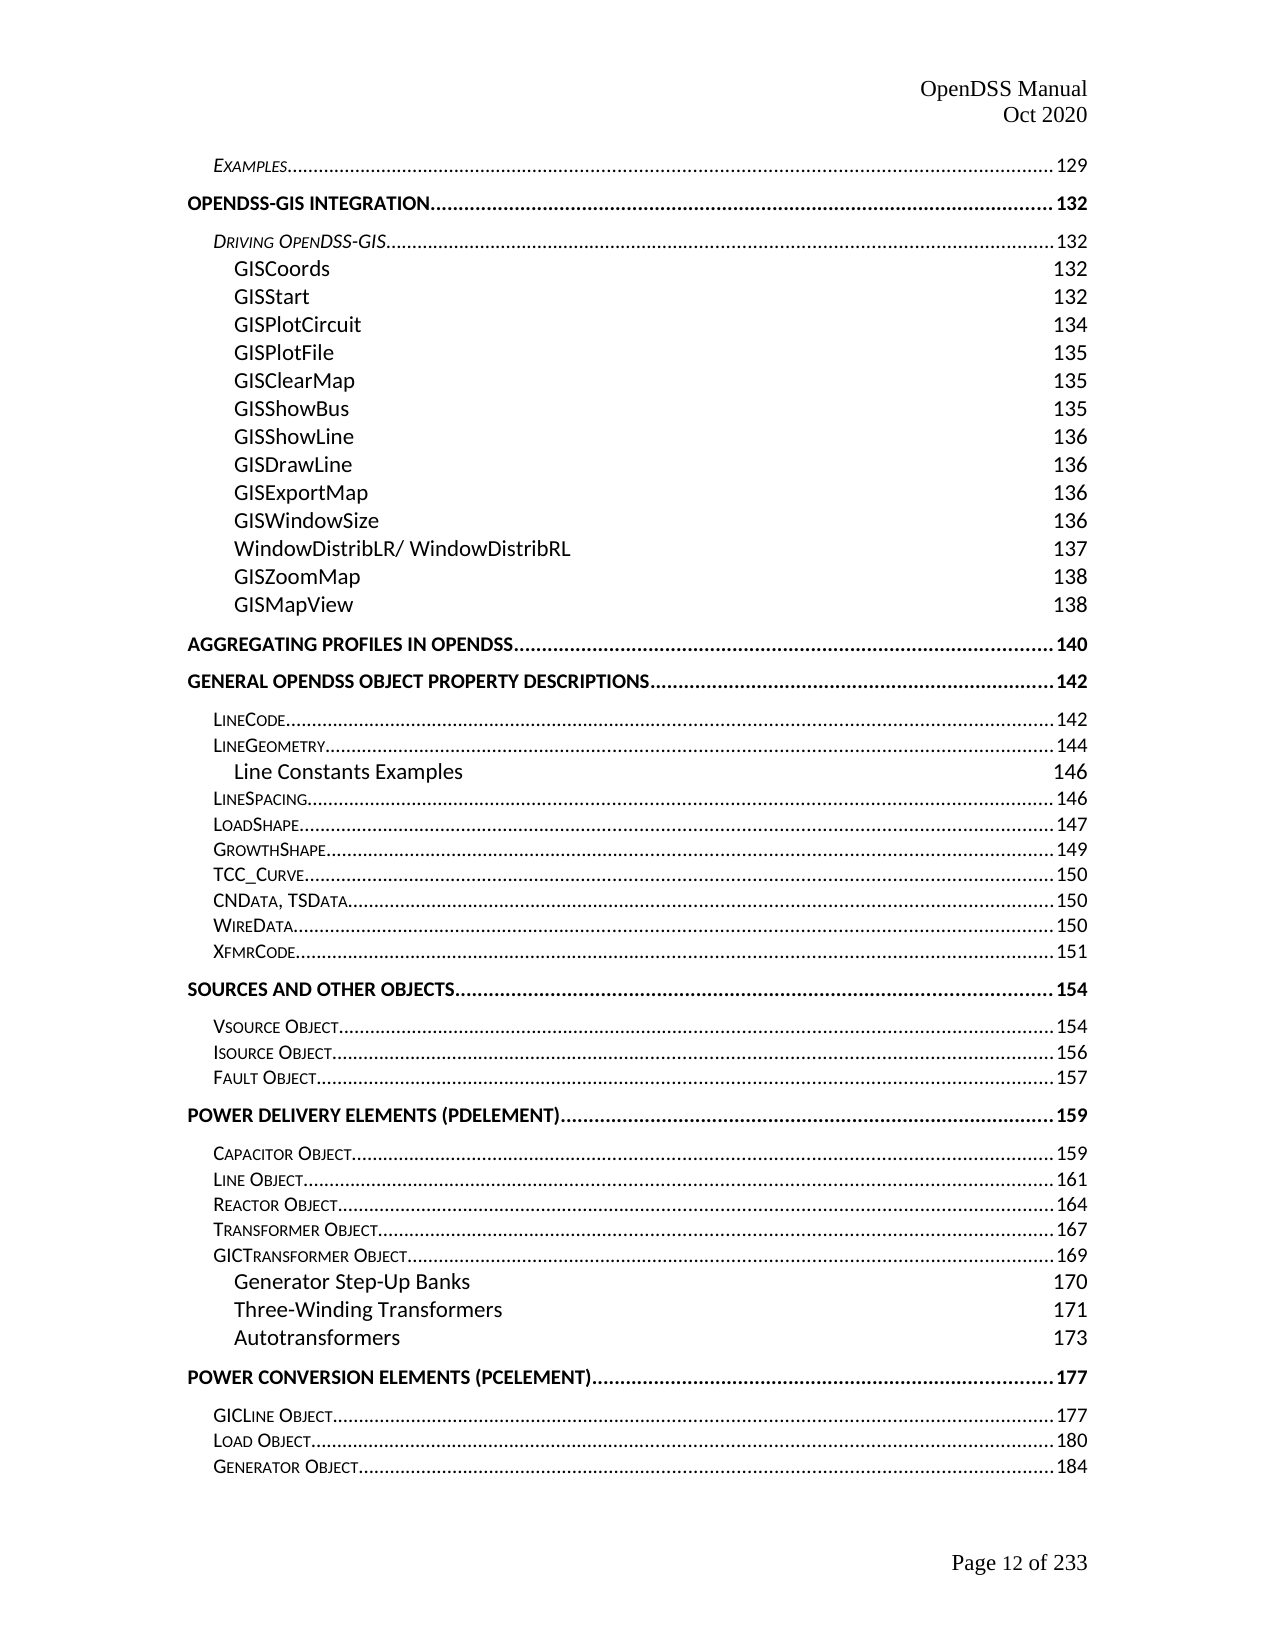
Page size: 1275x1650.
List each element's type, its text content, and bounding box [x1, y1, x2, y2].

text Generator Step-Up Banks 170 [234, 1267, 1087, 1296]
text Power Conversion Elements (PCelement) 177 [187, 1364, 1087, 1389]
text GISDrawLine 136 [234, 450, 1087, 478]
text OpenDSS-GIS Integration 132 [187, 191, 1087, 216]
text Generator Object 184 [213, 1453, 1087, 1478]
text XfmrCode 151 [213, 938, 1087, 963]
text Three-Winding Transformers 171 [234, 1296, 1087, 1323]
text CNData, TSData 150 [213, 887, 1087, 912]
text Examples 129 [213, 153, 1087, 178]
text Power Delivery Elements (PDelement) 159 [187, 1102, 1087, 1128]
text General OpenDSS Object Property Descriptions 142 [187, 669, 1087, 694]
text TCC_Curve 150 [213, 862, 1087, 887]
text LineGeometry 144 [213, 732, 1087, 757]
text LoadShape 147 [213, 811, 1087, 836]
text WireData 150 [213, 912, 1087, 938]
text LineCode 142 [213, 707, 1087, 732]
text Aggregating profiles in OpenDSS 140 [187, 631, 1087, 656]
text LineSpacing 146 [213, 785, 1087, 811]
text GrowthShape 149 [213, 836, 1087, 862]
text GICLine Object 177 [213, 1402, 1087, 1427]
text GISShowBus 135 [234, 394, 1087, 422]
text GISClearMap 135 [234, 366, 1087, 394]
text Line Object 161 [213, 1166, 1087, 1191]
text GISCoords 132 [234, 254, 1087, 282]
text Fault Object 157 [213, 1064, 1087, 1090]
text GISPlotCircuit 134 [234, 310, 1087, 338]
text Vsource Object 154 [213, 1014, 1087, 1039]
text GISShowLine 136 [234, 422, 1087, 450]
text GISStart 132 [234, 282, 1087, 310]
text Sources and Other Objects 154 [187, 976, 1087, 1001]
text GISZoomMap 138 [234, 562, 1087, 590]
text GISMapView 138 [234, 590, 1087, 618]
text WindowDistribLR/ WindowDistribRL 137 [234, 534, 1087, 562]
text GISExportMap 136 [234, 478, 1087, 506]
text Transformer Object 167 [213, 1217, 1087, 1242]
text Line Constants Examples 146 [234, 757, 1087, 785]
text GISPlotFile 135 [234, 338, 1087, 366]
text GISWindowSize 136 [234, 506, 1087, 534]
text Load Object 180 [213, 1427, 1087, 1453]
text Isource Object 156 [213, 1039, 1087, 1064]
text Autotransformers 173 [234, 1323, 1087, 1352]
text Reactor Object 164 [213, 1191, 1087, 1217]
text GICTransformer Object 169 [213, 1242, 1087, 1267]
text Driving OpenDSS-GIS 132 [213, 228, 1087, 254]
text Capacitor Object 159 [213, 1140, 1087, 1166]
